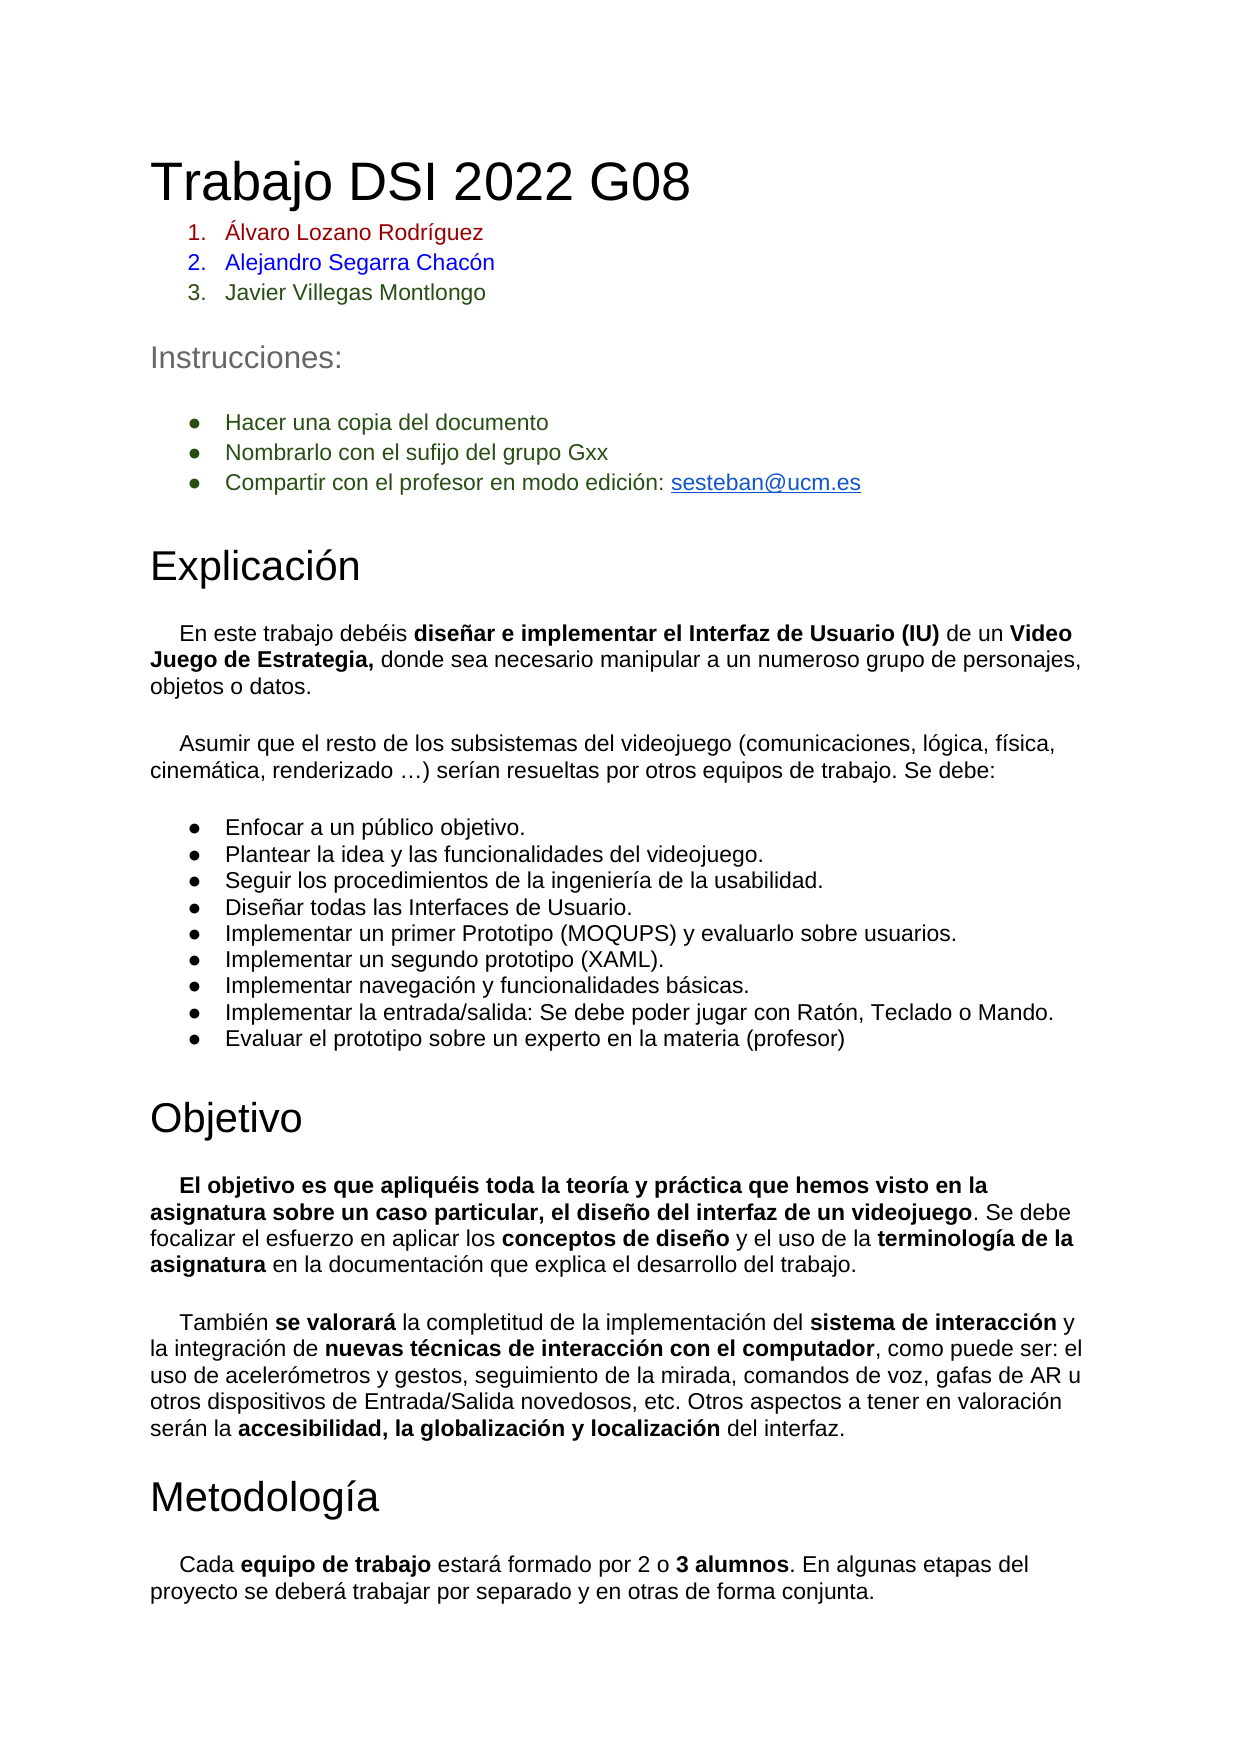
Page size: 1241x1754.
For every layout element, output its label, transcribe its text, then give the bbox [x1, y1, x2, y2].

subtitle Objetivo [150, 1093, 1090, 1141]
list Implementar navegación y funcionalidades básicas. [187, 972, 1090, 999]
list Evaluar el prototipo sobre un experto en la materia (profesor) [187, 1025, 1090, 1052]
list Implementar un primer Prototipo (MOQUPS) y evaluarlo sobre usuarios. [187, 920, 1090, 946]
subtitle Explicación [150, 541, 1090, 589]
list Enfocar a un público objetivo. [187, 814, 1090, 841]
list Implementar un segundo prototipo (XAML). [187, 946, 1090, 972]
list Nombrarlo con el sufijo del grupo Gxx [187, 439, 1090, 465]
list Diseñar todas las Interfaces de Usuario. [187, 893, 1090, 920]
list Alejandro Segarra Chacón [187, 249, 1090, 275]
title Trabajo DSI 2022 G08 [150, 150, 1090, 212]
list Seguir los procedimientos de la ingeniería de la usabilidad. [187, 867, 1090, 893]
list Hacer una copia del documento [187, 409, 1090, 435]
text En este trabajo debéis diseñar e implementar el Interfaz de Usuario (IU) de un Video Juego de Estrategia, donde sea necesario manipular a un numeroso grupo de personajes, objetos o datos. [150, 620, 1090, 699]
list Álvaro Lozano Rodríguez [187, 218, 1090, 245]
list Implementar la entrada/salida: Se debe poder jugar con Ratón, Teclado o Mando. [187, 999, 1090, 1025]
subtitle Instrucciones: [150, 339, 1090, 375]
text El objetivo es que apliquéis toda la teoría y práctica que hemos visto en la asignatura sobre un caso particular, el diseño del interfaz de un videojuego. Se debe focalizar el esfuerzo en aplicar los conceptos de diseño y el uso de la terminología de la asignatura en la documentación que explica el desarrollo del trabajo. [150, 1172, 1090, 1278]
list Plantear la idea y las funcionalidades del videojuego. [187, 841, 1090, 867]
list Compartir con el profesor en modo edición: sesteban@ucm.es [187, 469, 1090, 495]
text Asumir que el resto de los subsistemas del videojuego (comunicaciones, lógica, física, cinemática, renderizado …) serían resueltas por otros equipos de trabajo. Se debe: [150, 730, 1090, 783]
list Javier Villegas Montlongo [187, 279, 1090, 305]
text También se valorará la completitud de la implementación del sistema de interacción y la integración de nuevas técnicas de interacción con el computador, como puede ser: el uso de acelerómetros y gestos, seguimiento de la mirada, comandos de voz, gafas de AR u otros dispositivos de Entrada/Salida novedosos, etc. Otros aspectos a tener en valoración serán la accesibilidad, la globalización y localización del interfaz. [150, 1309, 1090, 1441]
text Metodología [150, 1472, 1090, 1520]
text Cada equipo de trabajo estará formado por 2 o 3 alumnos. En algunas etapas del proyecto se deberá trabajar por separado y en otras de forma conjunta. [150, 1551, 1090, 1604]
